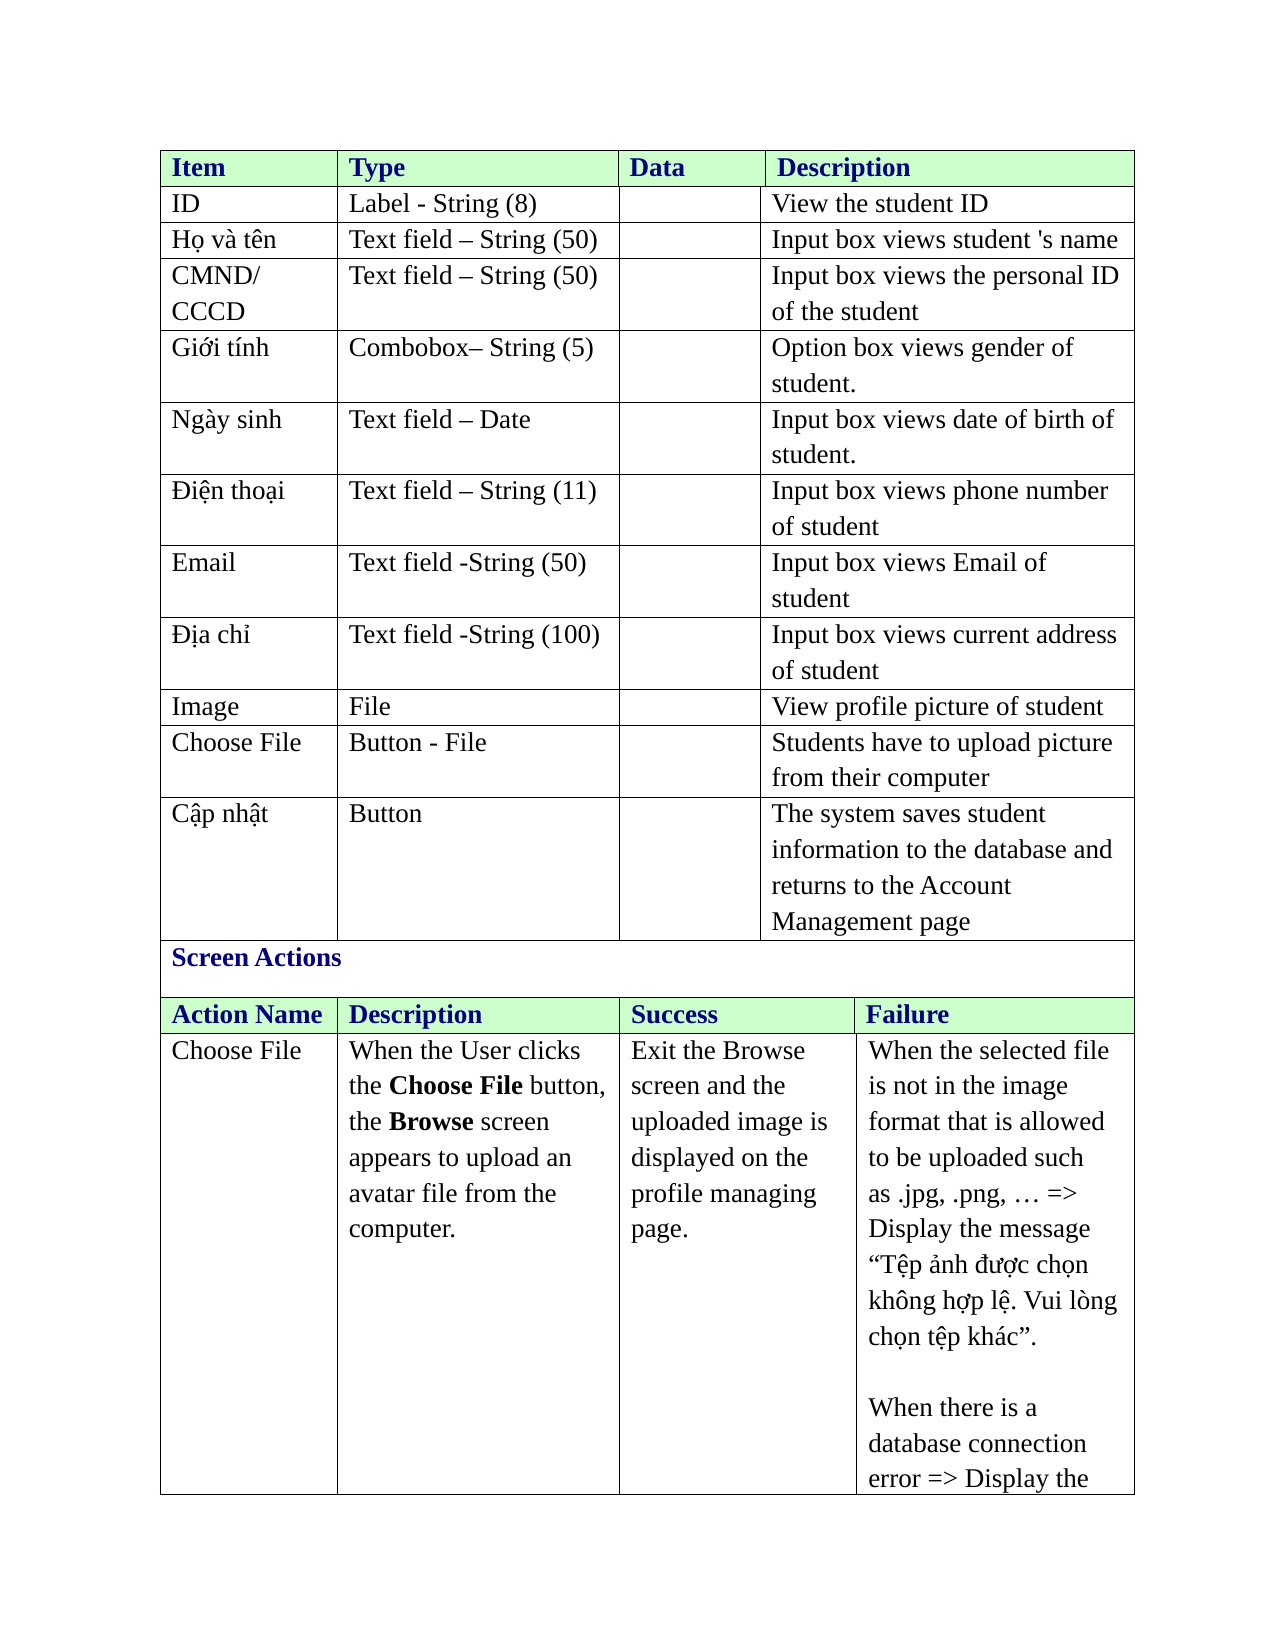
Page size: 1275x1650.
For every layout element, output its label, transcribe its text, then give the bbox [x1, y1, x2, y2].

table_cell [620, 223, 760, 258]
table_cell Action Name [161, 998, 337, 1033]
table_cell Description [338, 998, 619, 1033]
table_cell [620, 726, 760, 797]
table_cell Email [161, 546, 337, 617]
table_cell [620, 690, 760, 725]
table_cell View the student ID [761, 187, 1134, 222]
table_cell Text field – String (50) [338, 259, 619, 330]
table_cell [620, 475, 760, 545]
table_cell Description [766, 151, 1134, 186]
table_cell Type [338, 151, 618, 186]
table_cell Button [338, 798, 619, 940]
table_cell Screen Actions [161, 941, 1134, 997]
table_cell Text field -String (50) [338, 546, 619, 617]
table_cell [857, 1034, 1134, 1494]
table_cell CMND/ CCCD [161, 259, 337, 330]
table_cell Label - String (8) [338, 187, 619, 222]
table_cell Text field – String (11) [338, 475, 619, 545]
table_cell Option box views gender of student. [761, 331, 1134, 402]
table_cell Input box views phone number of student [761, 475, 1134, 545]
table_cell [620, 331, 760, 402]
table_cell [620, 1034, 856, 1494]
table_cell File [338, 690, 619, 725]
table_cell [620, 403, 760, 473]
table_cell ID [161, 187, 337, 222]
table_cell Điện thoại [161, 475, 337, 545]
table_cell Ngày sinh [161, 403, 337, 473]
table_cell Button - File [338, 726, 619, 797]
table_cell Failure [855, 998, 1134, 1033]
table_cell Combobox– String (5) [338, 331, 619, 402]
table_cell [620, 798, 760, 940]
table_cell Input box views current address of student [761, 618, 1134, 689]
table_cell Choose File [161, 1034, 337, 1494]
table_cell [620, 259, 760, 330]
table_cell Text field -String (100) [338, 618, 619, 689]
table_cell Choose File [161, 726, 337, 797]
table_cell Địa chỉ [161, 618, 337, 689]
table_cell The system saves student information to the database and returns to the Account Management page [761, 798, 1134, 940]
table_cell [620, 546, 760, 617]
table_cell Cập nhật [161, 798, 337, 940]
table_cell Input box views the personal ID of the student [761, 259, 1134, 330]
table_cell Input box views Email of student [761, 546, 1134, 617]
table_cell Data [619, 151, 765, 186]
table_cell Image [161, 690, 337, 725]
table_cell Họ và tên [161, 223, 337, 258]
table_cell View profile picture of student [761, 690, 1134, 725]
table_cell [620, 618, 760, 689]
table_cell Input box views student 's name [761, 223, 1134, 258]
table_cell Text field – String (50) [338, 223, 619, 258]
table_cell [620, 187, 760, 222]
table_cell Text field – Date [338, 403, 619, 473]
table_cell Students have to upload picture from their computer [761, 726, 1134, 797]
table_cell Item [161, 151, 337, 186]
table_cell Input box views date of birth of student. [761, 403, 1134, 473]
table_cell Giới tính [161, 331, 337, 402]
table_cell Success [620, 998, 854, 1033]
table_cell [338, 1034, 619, 1494]
